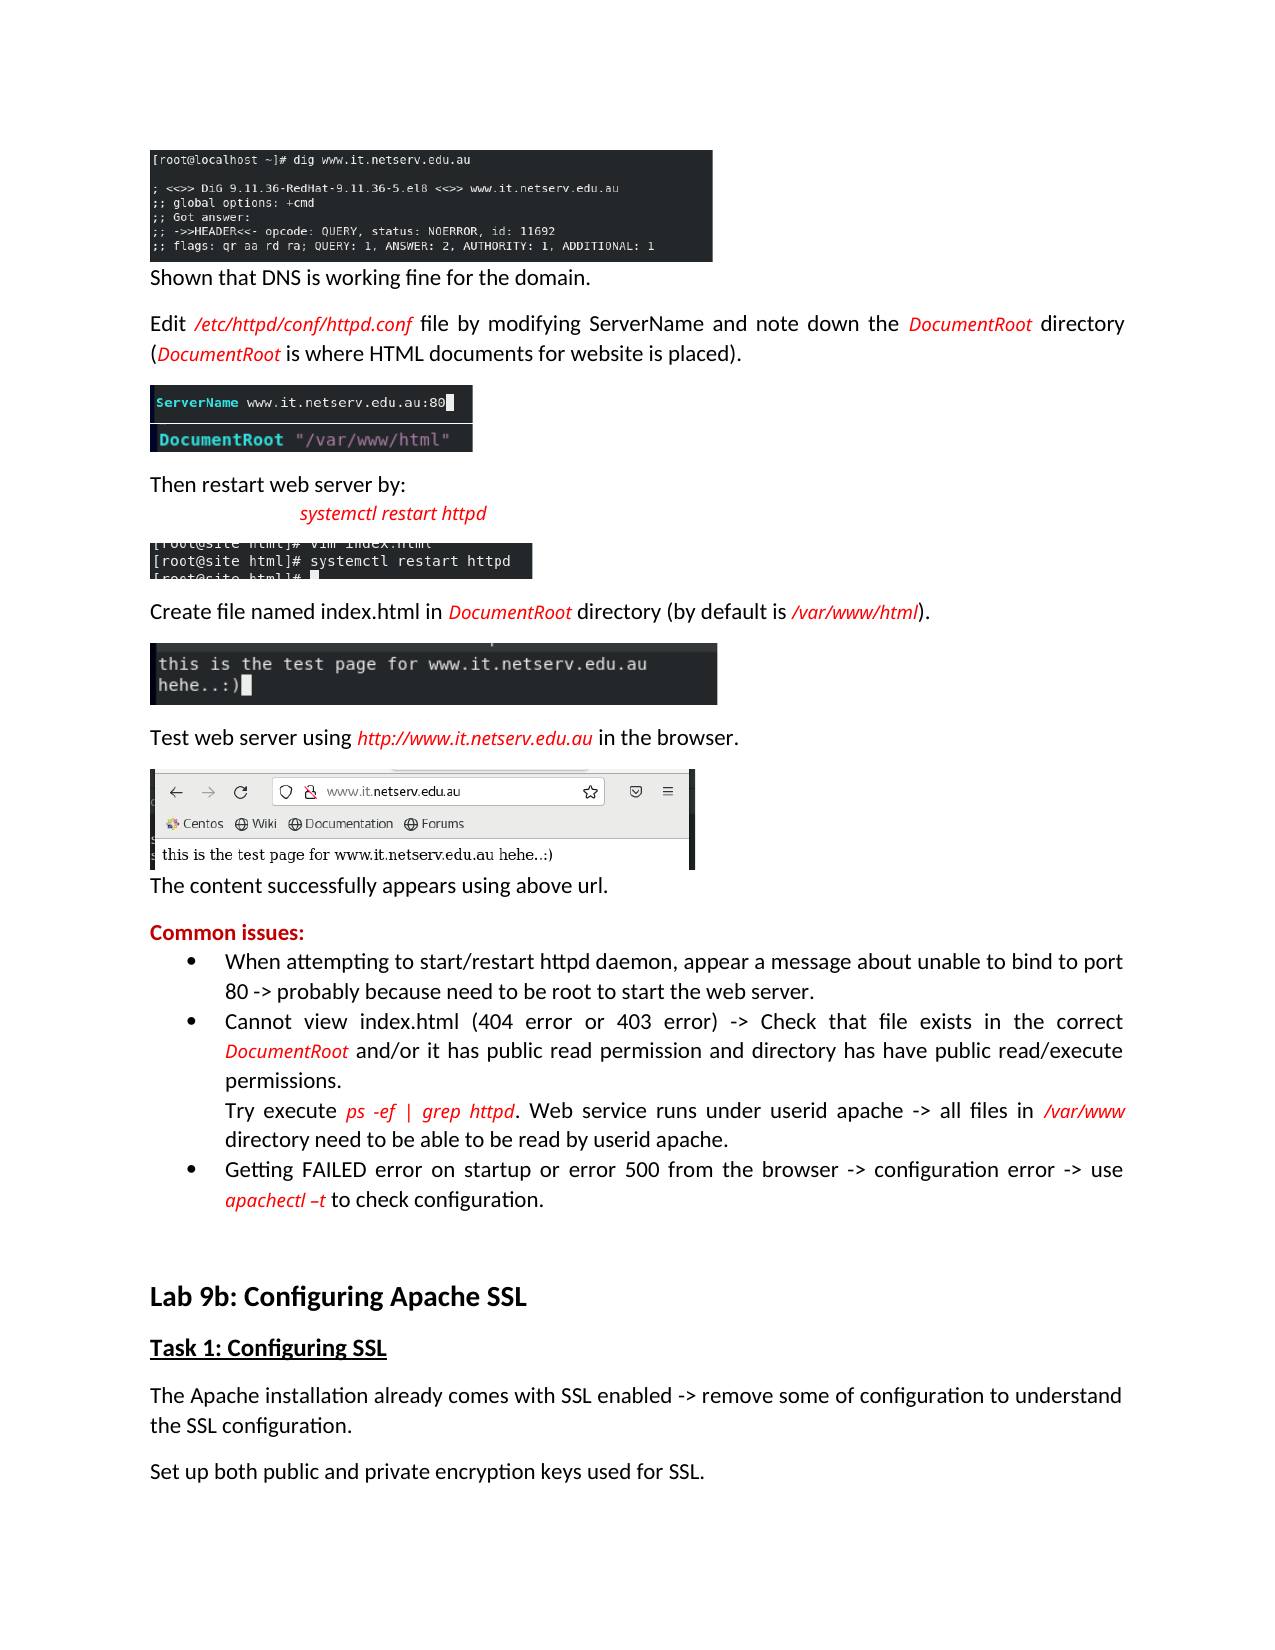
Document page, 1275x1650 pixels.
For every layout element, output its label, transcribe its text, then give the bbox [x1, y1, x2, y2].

text Edit /etc/httpd/conf/httpd.conf file by modifying ServerName and note down the DocumentRoot directory (DocumentRoot is where HTML documents for website is placed). [150, 309, 1125, 367]
picture [150, 543, 533, 579]
text Test web server using http://www.it.netserv.edu.au in the browser. [150, 723, 1125, 751]
picture [150, 424, 473, 452]
text systemctl restart httpd [225, 500, 1125, 526]
text The content successfully appears using above url. [150, 871, 1125, 899]
picture [150, 769, 696, 870]
text Set up both public and private encryption keys used for SSL. [150, 1457, 1125, 1485]
list Cannot view index.html (404 error or 403 error) -> Check that file exists in the correct DocumentRoot and/or it has public read permission and directory has have public read/execute permissions. [187, 1007, 1125, 1094]
text Shown that DNS is working fine for the domain. [150, 263, 1125, 291]
text Create file named index.html in DocumentRoot directory (by default is /var/www/html). [150, 597, 1125, 625]
text Try execute ps -ef | grep httpd. Web service runs under userid apache -> all files in /var/www directory need to be able to be read by userid apache. [225, 1096, 1125, 1154]
text Task 1: Configuring SSL [150, 1332, 1125, 1363]
picture [150, 385, 473, 423]
text Then restart web server by: [150, 470, 1125, 498]
picture [150, 643, 718, 705]
list Getting FAILED error on startup or error 500 from the browser -> configuration error -> use apachectl –t to check configuration. [187, 1155, 1125, 1213]
text Lab 9b: Configuring Apache SSL [150, 1278, 1125, 1313]
text Common issues: [150, 918, 1125, 946]
list When attempting to start/restart httpd daemon, appear a message about unable to bind to port 80 -> probably because need to be root to start the web server. [187, 947, 1125, 1005]
text The Apache installation already comes with SSL enabled -> remove some of configuration to understand the SSL configuration. [150, 1381, 1125, 1439]
picture [150, 150, 713, 262]
